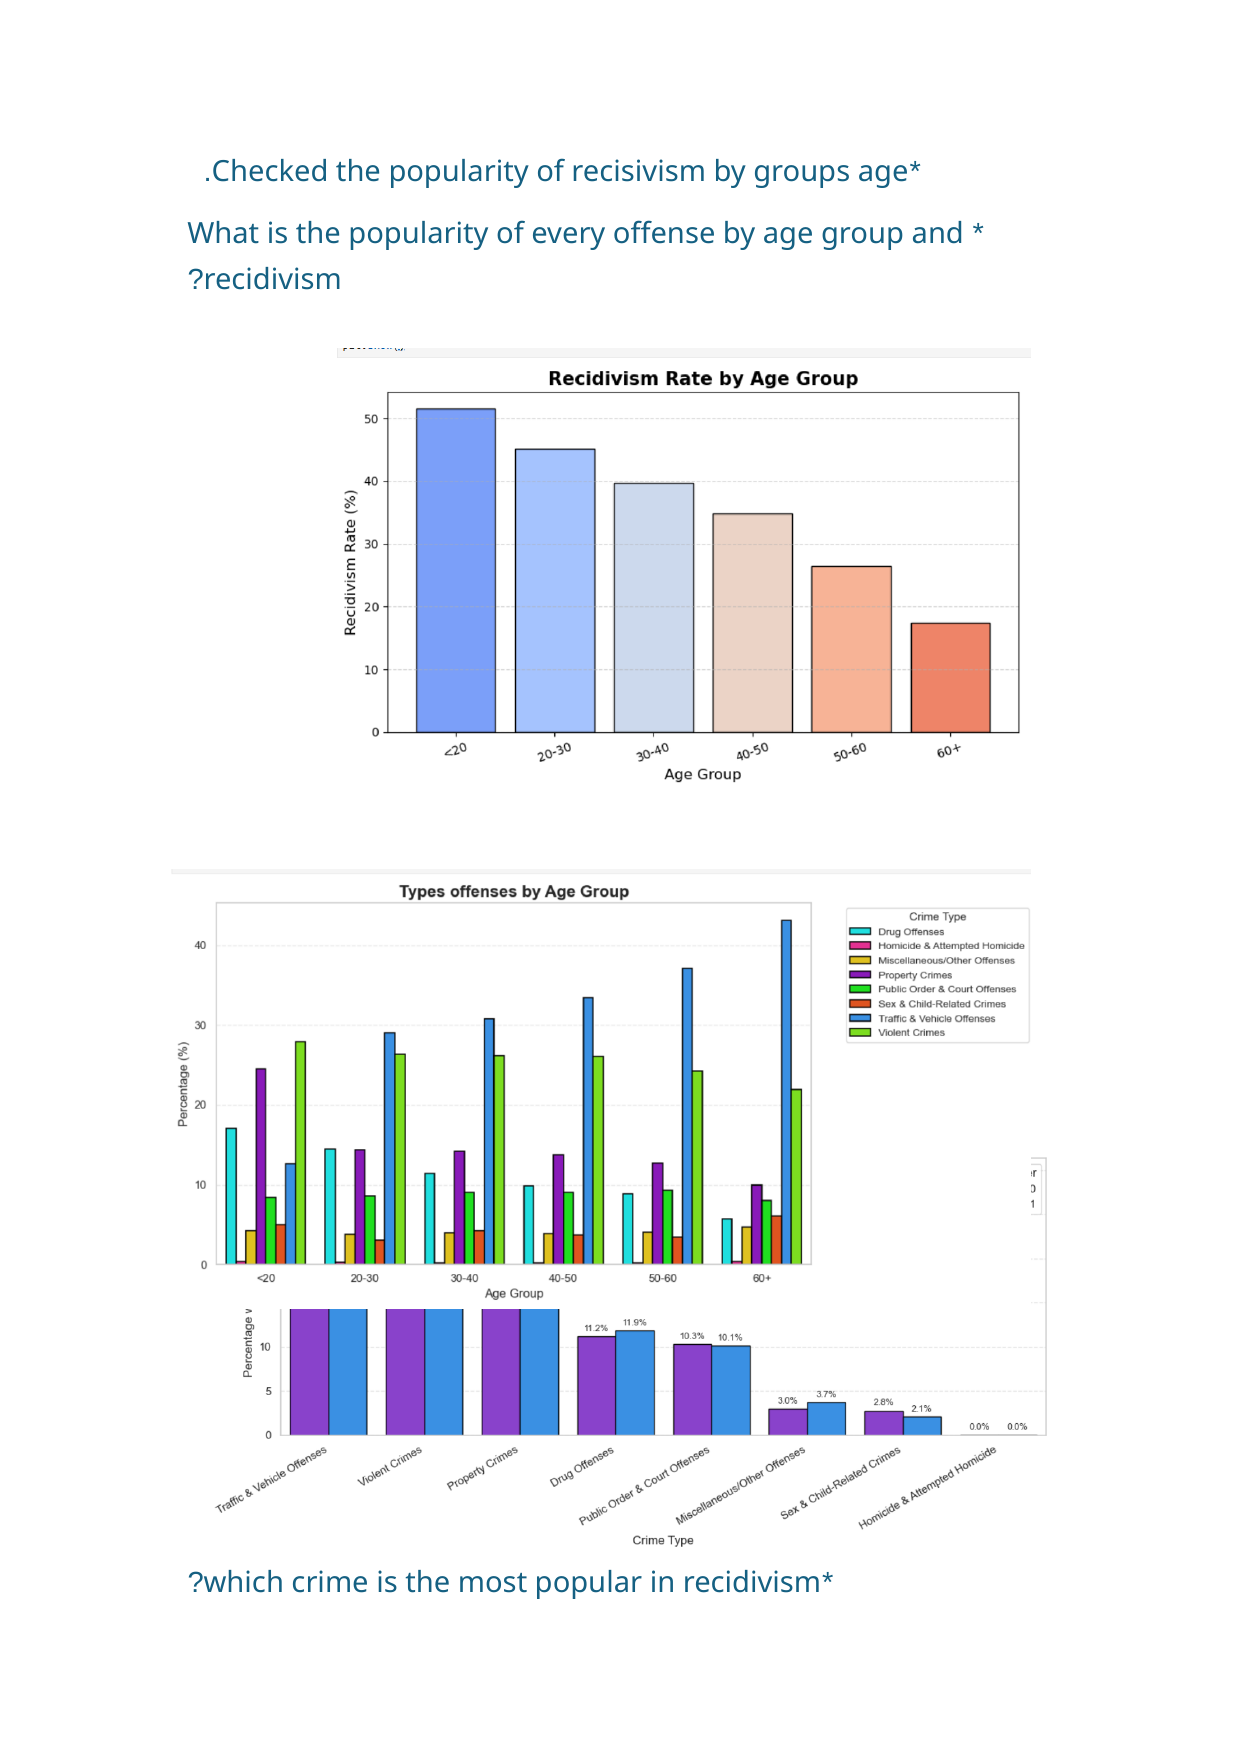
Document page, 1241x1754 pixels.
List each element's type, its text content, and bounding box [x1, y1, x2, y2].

picture [165, 869, 1053, 1557]
text *Checked the popularity of recisivism by groups age. [187, 150, 1053, 190]
picture [321, 348, 1031, 794]
text *What is the popularity of every offense by age group and recidivism? [187, 212, 1053, 298]
text *which crime is the most popular in recidivism? [187, 1557, 1053, 1601]
